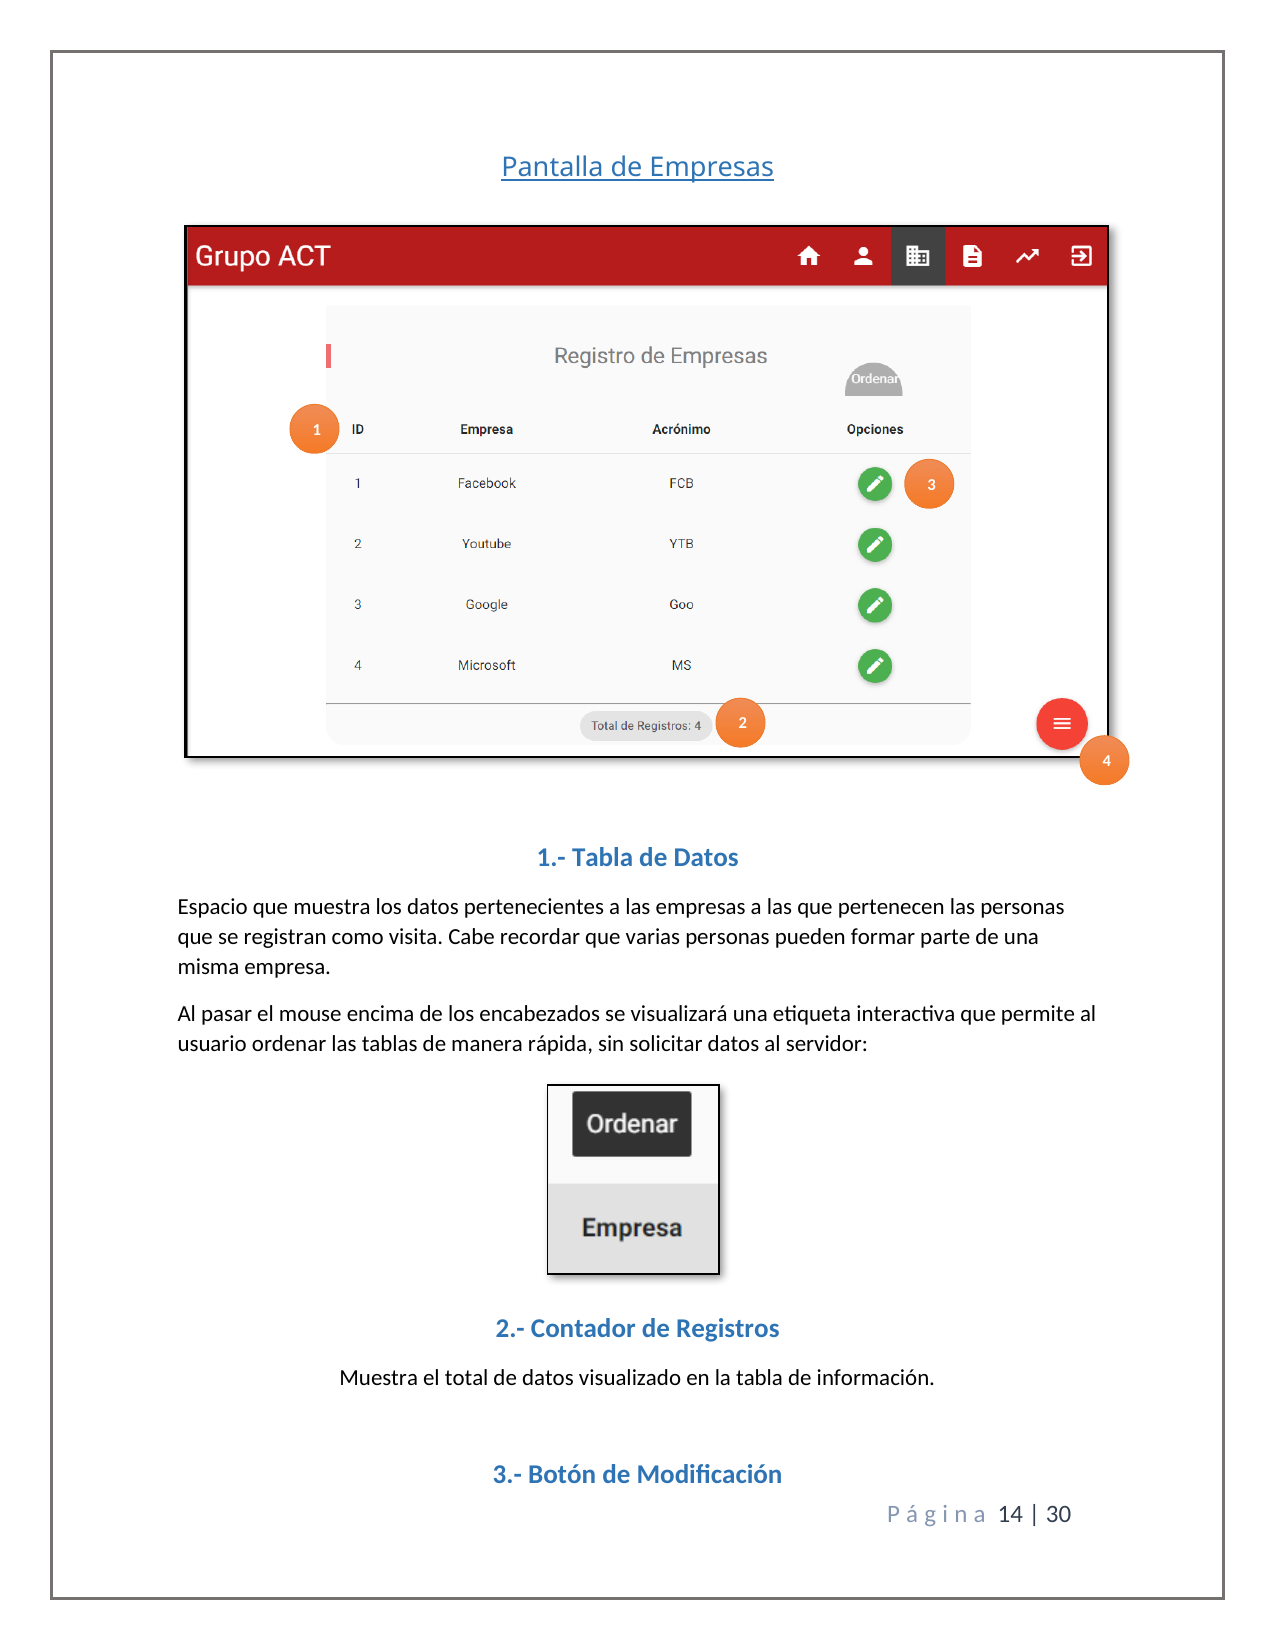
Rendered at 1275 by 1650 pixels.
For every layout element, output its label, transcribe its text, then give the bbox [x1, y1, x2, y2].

picture [548, 1086, 718, 1273]
text Espacio que muestra los datos pertenecientes a las empresas a las que pertenecen las personas que se registran como visita. Cabe recordar que varias personas pueden formar parte de una misma empresa. [177, 892, 1098, 980]
subtitle Pantalla de Empresas [177, 148, 1098, 184]
text 2.- Contador de Registros [177, 1311, 1098, 1344]
text 1.- Tabla de Datos [177, 840, 1098, 873]
text Muestra el total de datos visualizado en la tabla de información. [177, 1363, 1098, 1391]
text 3.- Botón de Modificación [177, 1457, 1098, 1490]
text Al pasar el mouse encima de los encabezados se visualizará una etiqueta interactiva que permite al usuario ordenar las tablas de manera rápida, sin solicitar datos al servidor: [177, 999, 1098, 1057]
picture [187, 227, 1107, 756]
